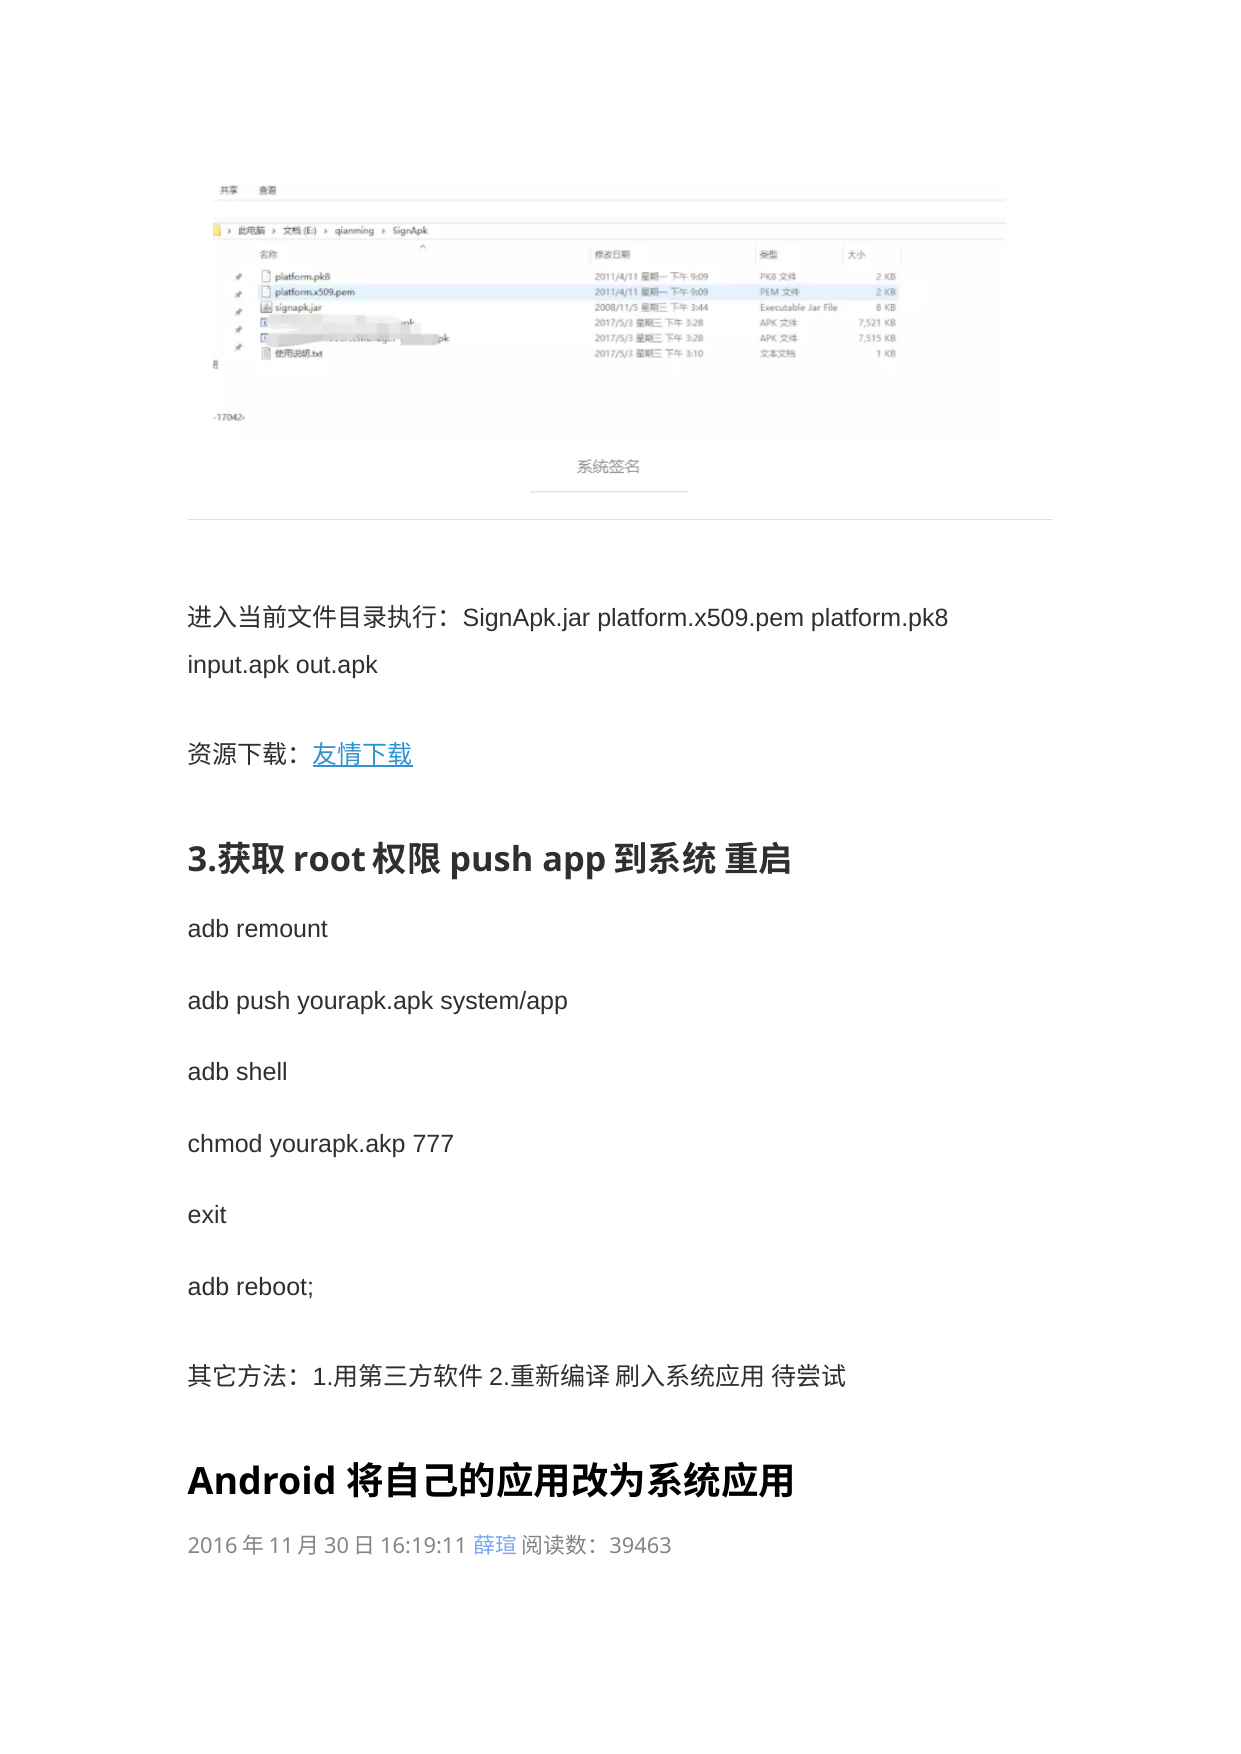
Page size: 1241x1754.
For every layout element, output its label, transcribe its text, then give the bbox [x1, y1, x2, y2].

text 进入当前文件目录执行：SignApk.jar platform.x509.pem platform.pk8 input.apk out.apk [187, 583, 1053, 681]
text 3.获取root权限 push app到系统 重启 [187, 824, 1053, 889]
subtitle Android 将自己的应用改为系统应用 [187, 1446, 1053, 1511]
text adb push yourapk.apk system/app [187, 984, 1053, 1016]
text exit [187, 1198, 1053, 1231]
text adb reboot; [187, 1270, 1053, 1303]
text 资源下载：友情下载 [187, 720, 1053, 785]
text adb remount [187, 912, 1053, 945]
text 其它方法：1.用第三方软件 2.重新编译 刷入系统应用 待尝试 [187, 1342, 1053, 1407]
picture [187, 162, 1053, 514]
text chmod yourapk.akp 777 [187, 1127, 1053, 1159]
text 2016年11月30日 16:19:11 薛瑄 阅读数：39463 [187, 1527, 1053, 1560]
text adb shell [187, 1055, 1053, 1088]
